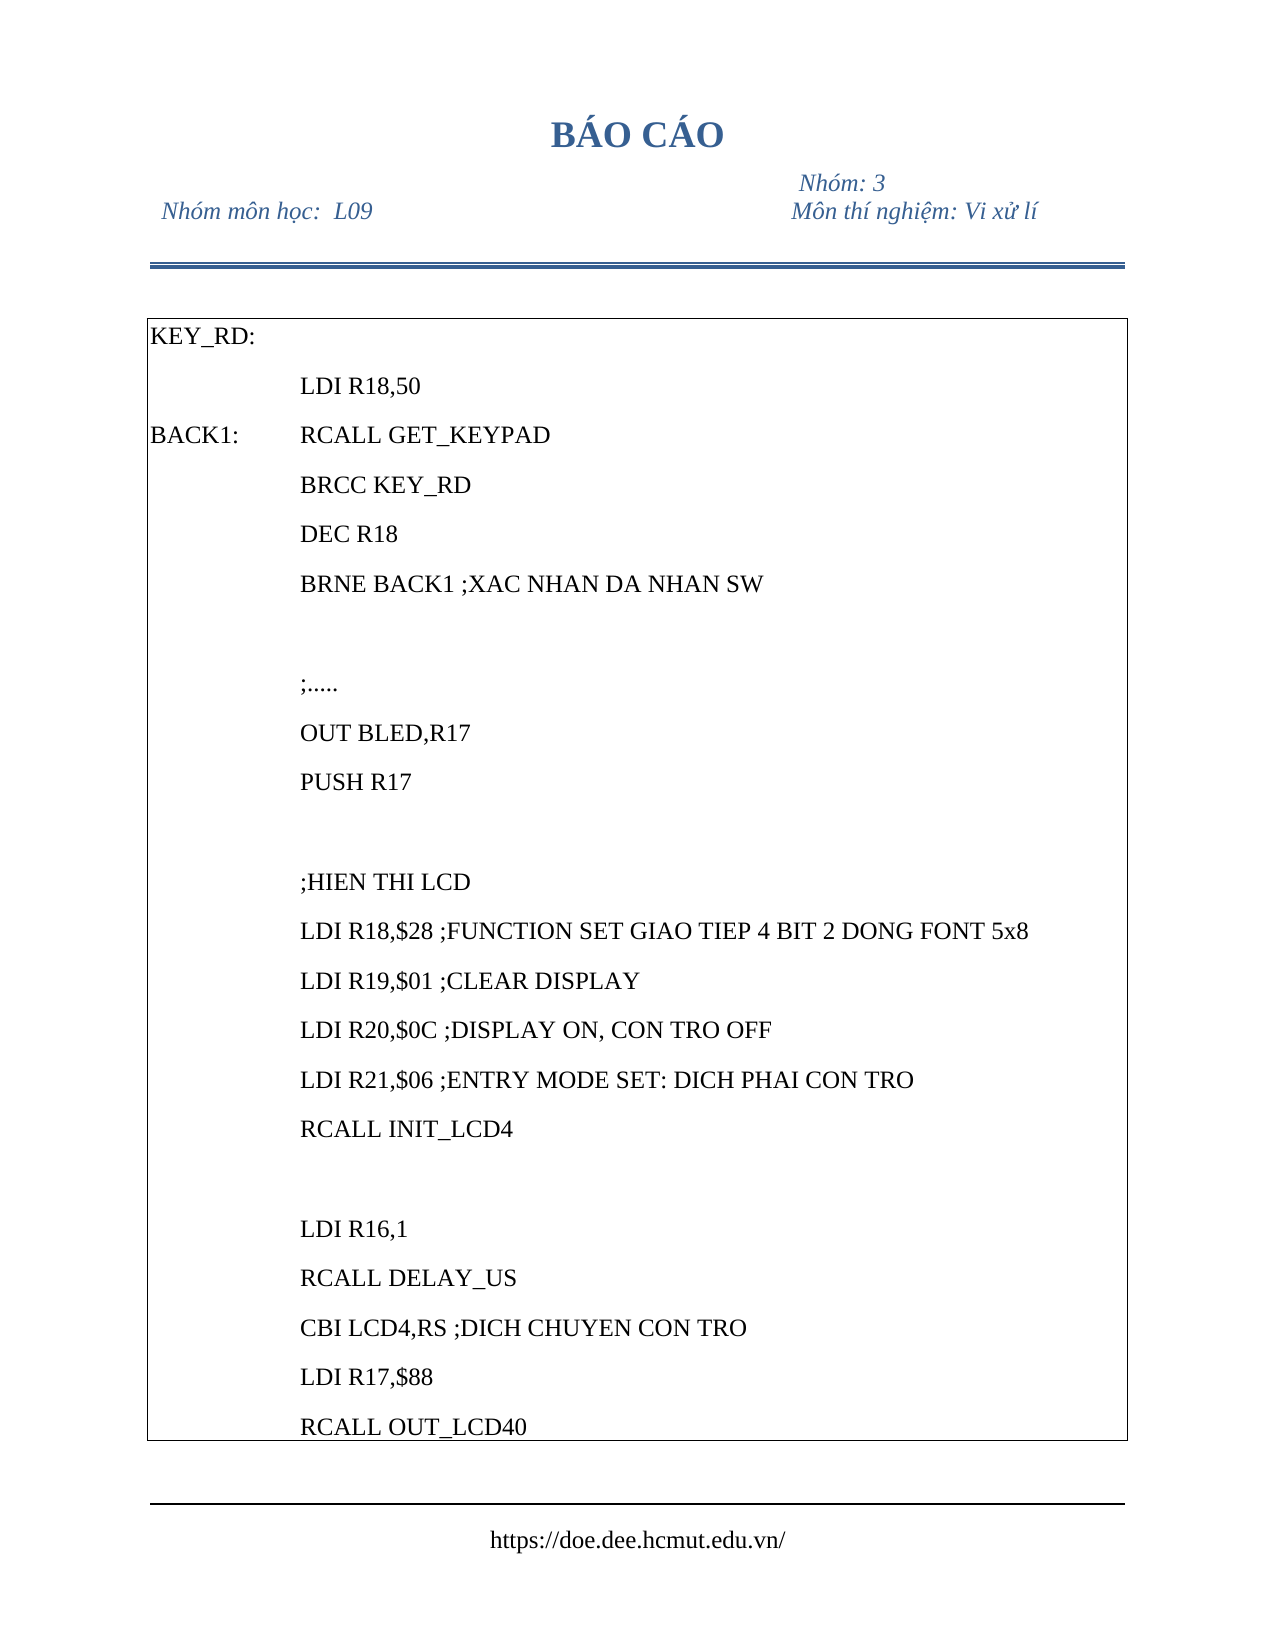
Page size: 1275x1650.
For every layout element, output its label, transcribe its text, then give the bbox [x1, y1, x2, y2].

text KEY_RD: [148, 319, 1127, 350]
text LDI R16,1 [148, 1211, 1127, 1242]
text PUSH R17 [148, 764, 1127, 796]
text RCALL DELAY_US [148, 1260, 1127, 1292]
text ;HIEN THI LCD [148, 863, 1127, 895]
text RCALL OUT_LCD40 [148, 1409, 1127, 1440]
text DEC R18 [148, 516, 1127, 548]
text CBI LCD4,RS ;DICH CHUYEN CON TRO [148, 1310, 1127, 1342]
text LDI R19,$01 ;CLEAR DISPLAY [148, 963, 1127, 994]
text LDI R20,$0C ;DISPLAY ON, CON TRO OFF [148, 1012, 1127, 1044]
text LDI R18,50 [148, 368, 1127, 399]
text LDI R17,$88 [148, 1359, 1127, 1391]
text BRCC KEY_RD [148, 467, 1127, 499]
text LDI R18,$28 ;FUNCTION SET GIAO TIEP 4 BIT 2 DONG FONT 5x8 [148, 913, 1127, 945]
text LDI R21,$06 ;ENTRY MODE SET: DICH PHAI CON TRO [148, 1062, 1127, 1094]
text OUT BLED,R17 [148, 715, 1127, 747]
text BRNE BACK1 ;XAC NHAN DA NHAN SW [148, 566, 1127, 598]
text RCALL INIT_LCD4 [148, 1111, 1127, 1143]
text BACK1: RCALL GET_KEYPAD [148, 417, 1127, 449]
text ;..... [148, 665, 1127, 697]
